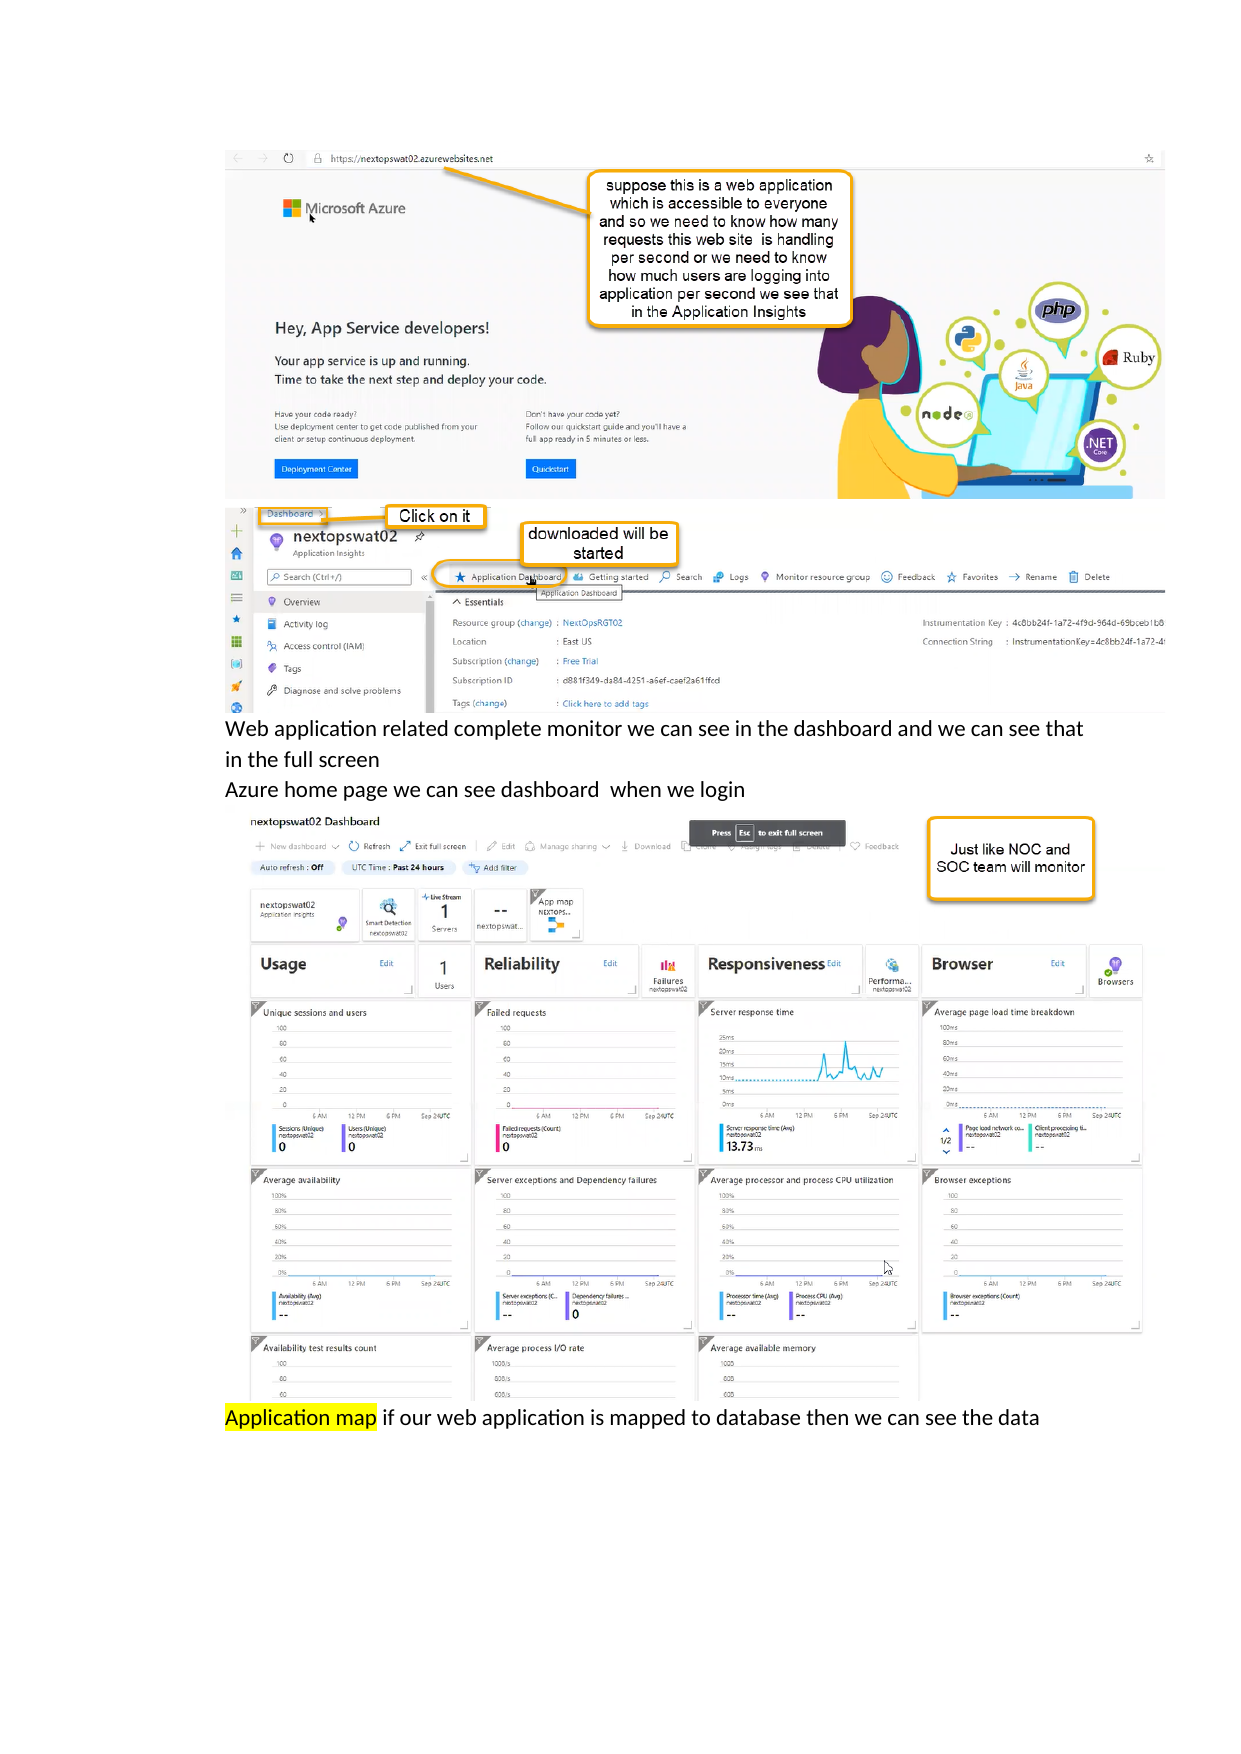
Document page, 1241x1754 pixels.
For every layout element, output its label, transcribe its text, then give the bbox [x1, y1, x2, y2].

list Azure home page we can see dashboard when we login [225, 775, 1090, 803]
list Application map if our web application is mapped to database then we can see the data [377, 1403, 1090, 1431]
picture [225, 805, 1166, 1401]
list Web application related complete monitor we can see in the dashboard and we can see that in the full screen [225, 714, 1090, 773]
picture [225, 500, 1166, 713]
picture [225, 150, 1166, 499]
